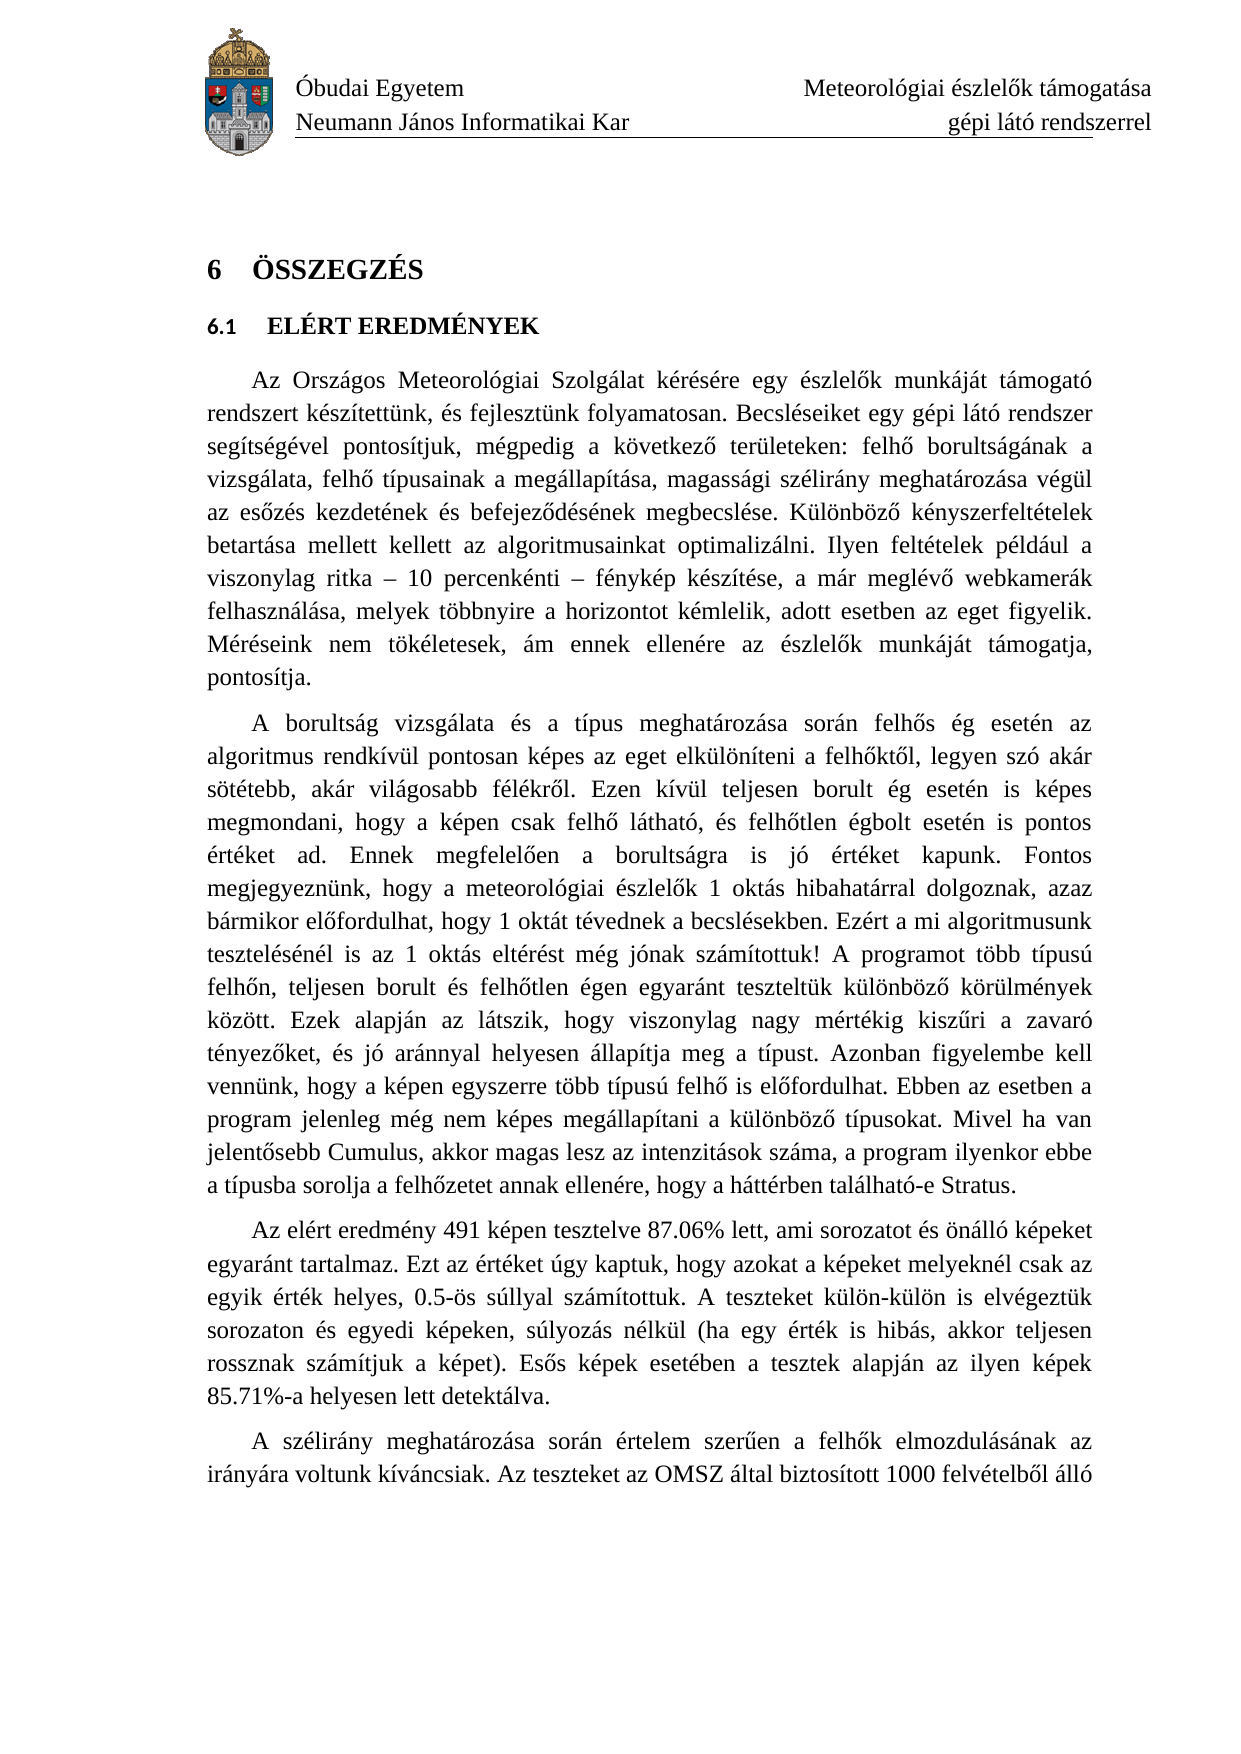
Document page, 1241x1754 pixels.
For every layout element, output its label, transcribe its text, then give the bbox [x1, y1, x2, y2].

text Az elért eredmény 491 képen tesztelve 87.06% lett, ami sorozatot és önálló képeket egyaránt tartalmaz. Ezt az értéket úgy kaptuk, hogy azokat a képeket melyeknél csak az egyik érték helyes, 0.5-ös súllyal számítottuk. A teszteket külön-külön is elvégeztük sorozaton és egyedi képeken, súlyozás nélkül (ha egy érték is hibás, akkor teljesen rossznak számítjuk a képet). Esős képek esetében a tesztek alapján az ilyen képek 85.71%-a helyesen lett detektálva. [207, 1216, 1093, 1409]
subtitle Elért eredmények [207, 311, 1093, 340]
text Az Országos Meteorológiai Szolgálat kérésére egy észlelők munkáját támogató rendszert készítettünk, és fejlesztünk folyamatosan. Becsléseiket egy gépi látó rendszer segítségével pontosítjuk, mégpedig a következő területeken: felhő borultságának a vizsgálata, felhő típusainak a megállapítása, magassági szélirány meghatározása végül az esőzés kezdetének és befejeződésének megbecslése. Különböző kényszerfeltételek betartása mellett kellett az algoritmusainkat optimalizálni. Ilyen feltételek például a viszonylag ritka – 10 percenkénti – fénykép készítése, a már meglévő webkamerák felhasználása, melyek többnyire a horizontot kémlelik, adott esetben az eget figyelik. Méréseink nem tökéletesek, ám ennek ellenére az észlelők munkáját támogatja, pontosítja. [207, 365, 1093, 691]
subtitle Összegzés [207, 252, 1093, 286]
picture [205, 28, 275, 157]
text A borultság vizsgálata és a típus meghatározása során felhős ég esetén az algoritmus rendkívül pontosan képes az eget elkülöníteni a felhőktől, legyen szó akár sötétebb, akár világosabb félékről. Ezen kívül teljesen borult ég esetén is képes megmondani, hogy a képen csak felhő látható, és felhőtlen égbolt esetén is pontos értéket ad. Ennek megfelelően a borultságra is jó értéket kapunk. Fontos megjegyeznünk, hogy a meteorológiai észlelők 1 oktás hibahatárral dolgoznak, azaz bármikor előfordulhat, hogy 1 oktát tévednek a becslésekben. Ezért a mi algoritmusunk tesztelésénél is az 1 oktás eltérést még jónak számítottuk! A programot több típusú felhőn, teljesen borult és felhőtlen égen egyaránt teszteltük különböző körülmények között. Ezek alapján az látszik, hogy viszonylag nagy mértékig kiszűri a zavaró tényezőket, és jó aránnyal helyesen állapítja meg a típust. Azonban figyelembe kell vennünk, hogy a képen egyszerre több típusú felhő is előfordulhat. Ebben az esetben a program jelenleg még nem képes megállapítani a különböző típusokat. Mivel ha van jelentősebb Cumulus, akkor magas lesz az intenzitások száma, a program ilyenkor ebbe a típusba sorolja a felhőzetet annak ellenére, hogy a háttérben található-e Stratus. [207, 708, 1093, 1199]
